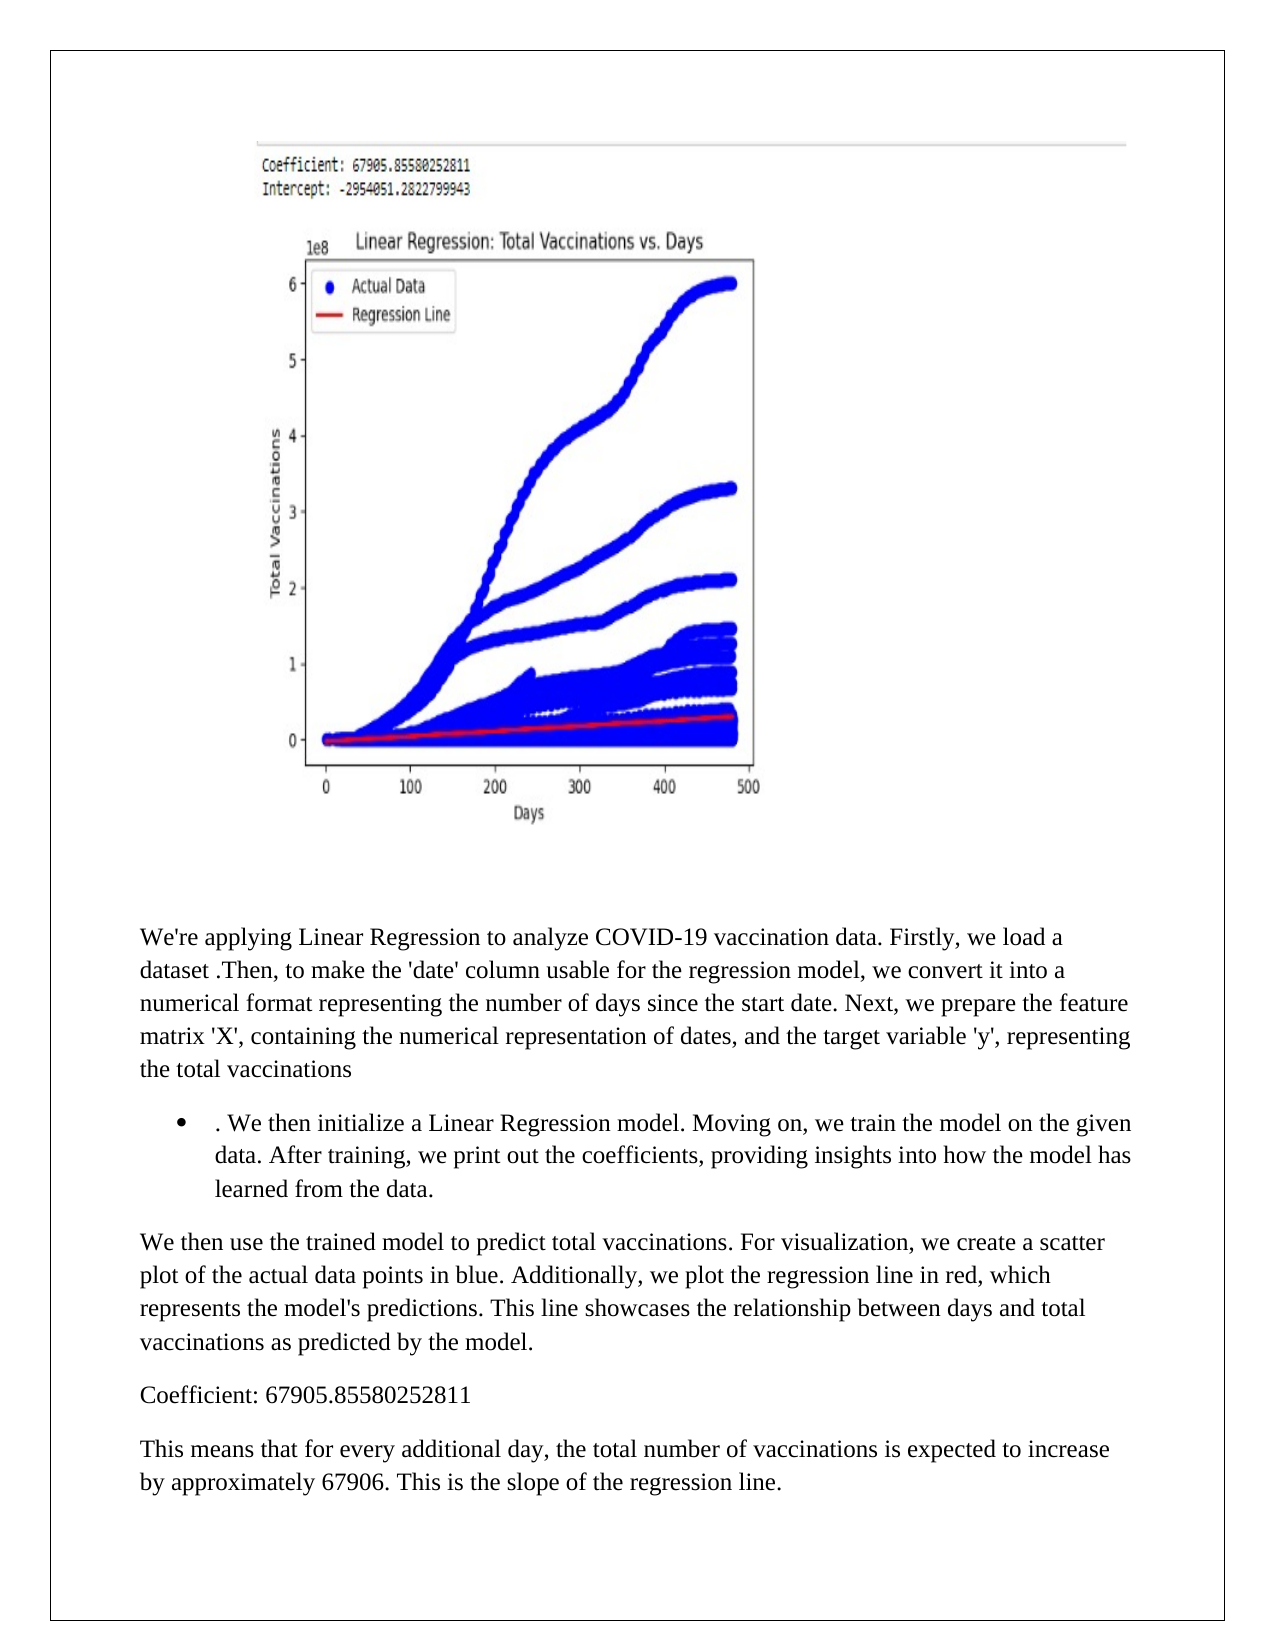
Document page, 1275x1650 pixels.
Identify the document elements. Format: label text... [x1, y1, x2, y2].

text This means that for every additional day, the total number of vaccinations is expected to increase by approximately 67906. This is the slope of the regression line. [139, 1434, 1135, 1496]
text We're applying Linear Regression to analyze COVID-19 vaccination data. Firstly, we load a dataset .Then, to make the 'date' column usable for the regression model, we convert it into a numerical format representing the number of days since the start date. Next, we prepare the feature matrix 'X', containing the numerical representation of dates, and the target variable 'y', representing the total vaccinations [139, 922, 1135, 1082]
list . We then initialize a Linear Regression model. Moving on, we train the model on the given data. After training, we print out the coefficients, providing insights into how the model has learned from the data. [177, 1108, 1135, 1202]
picture [139, 141, 1127, 843]
text We then use the trained model to predict total vaccinations. For visualization, we create a scatter plot of the actual data points in blue. Additionally, we plot the regression line in red, which represents the model's predictions. This line showcases the relationship between days and total vaccinations as predicted by the model. [139, 1227, 1135, 1355]
text Coefficient: 67905.85580252811 [139, 1380, 1135, 1409]
